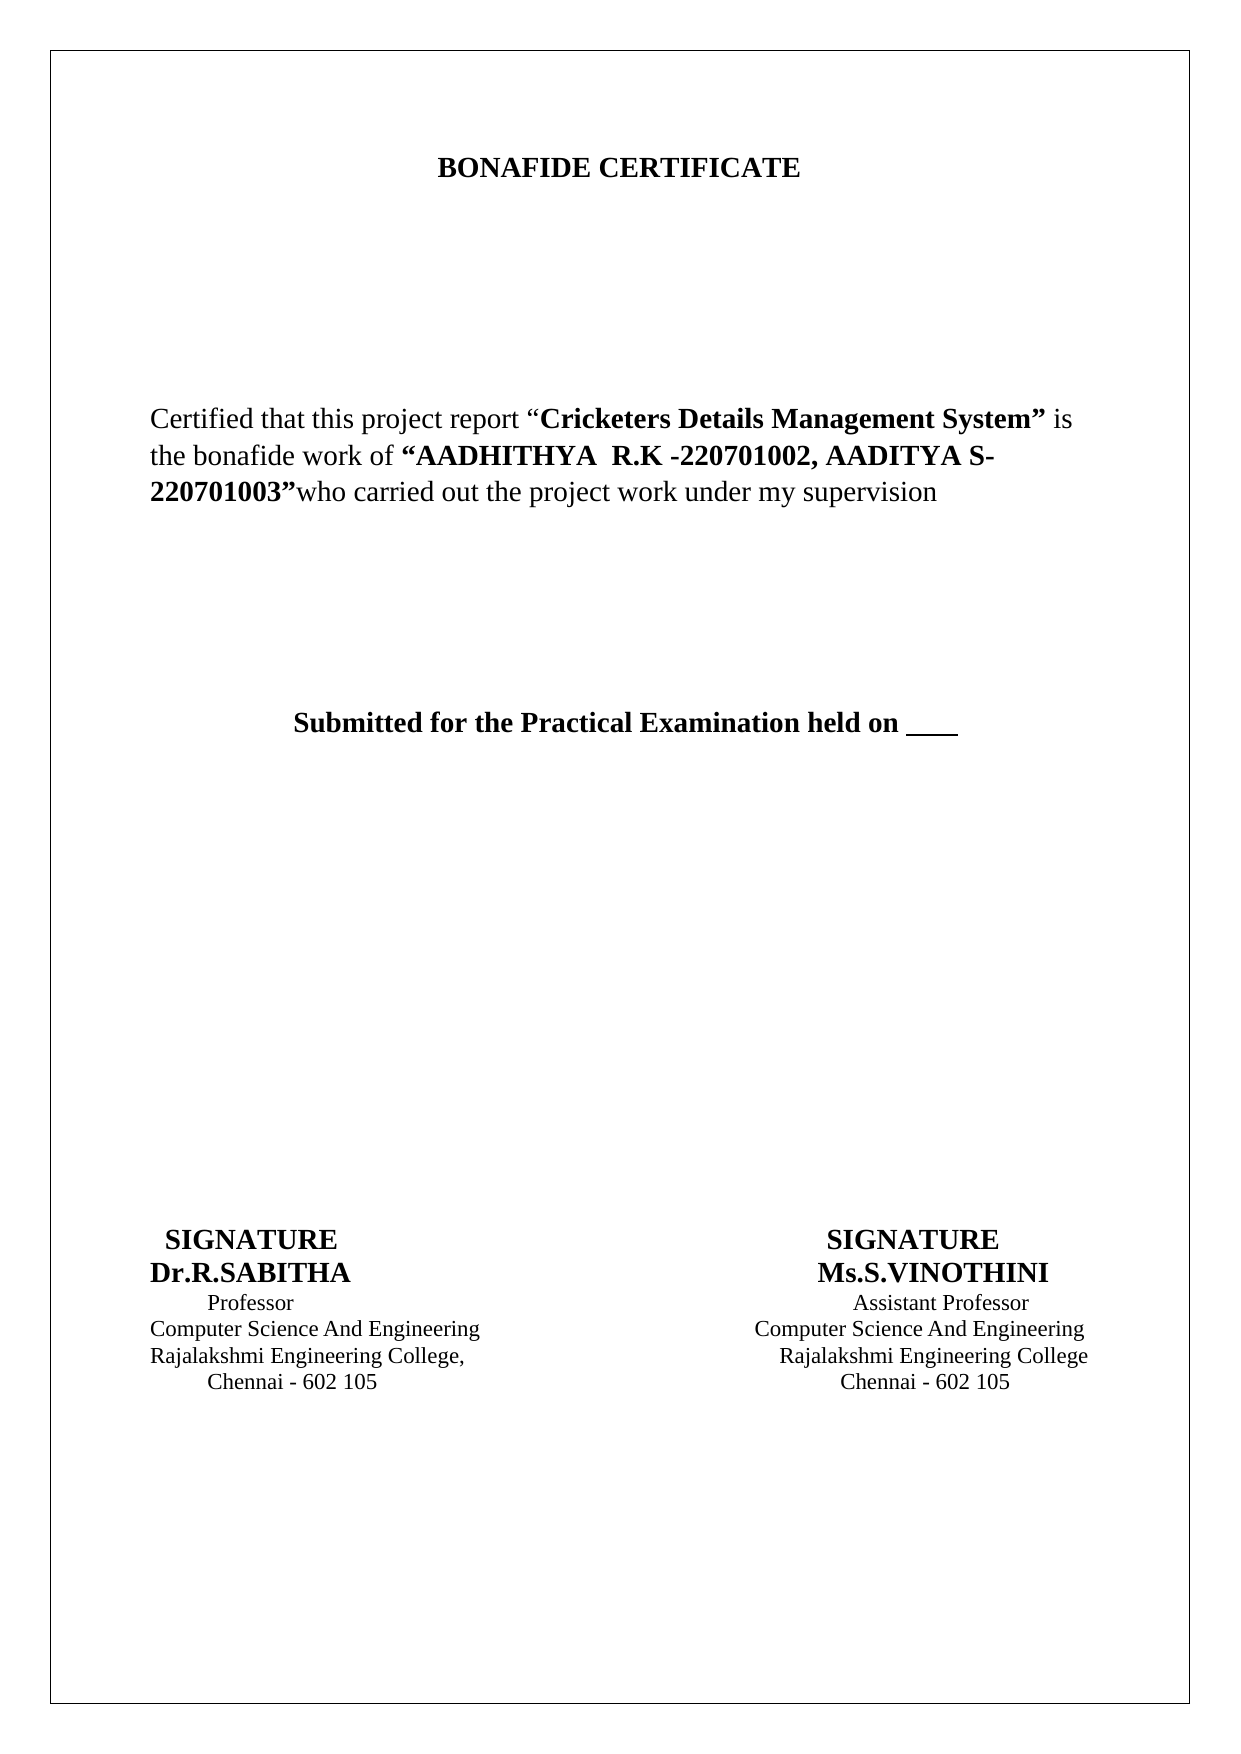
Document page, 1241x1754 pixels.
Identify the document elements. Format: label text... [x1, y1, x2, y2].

text Submitted for the Practical Examination held on [160, 705, 1090, 739]
text Certified that this project report “Cricketers Details Management System” is the bonafide work of “AADHITHYA R.K -220701002, AADITYA S-220701003”who carried out the project work under my supervision [150, 402, 1090, 507]
text Chennai - 602 105 Chennai - 602 105 [150, 1368, 1090, 1394]
text Professor Assistant Professor [150, 1289, 1090, 1315]
text Computer Science And Engineering Computer Science And Engineering Rajalakshmi Engineering College, Rajalakshmi Engineering College [150, 1315, 1090, 1368]
text BONAFIDE CERTIFICATE [287, 150, 951, 183]
text SIGNATURE SIGNATURE Dr.R.SABITHA Ms.S.VINOTHINI [150, 1222, 1090, 1289]
